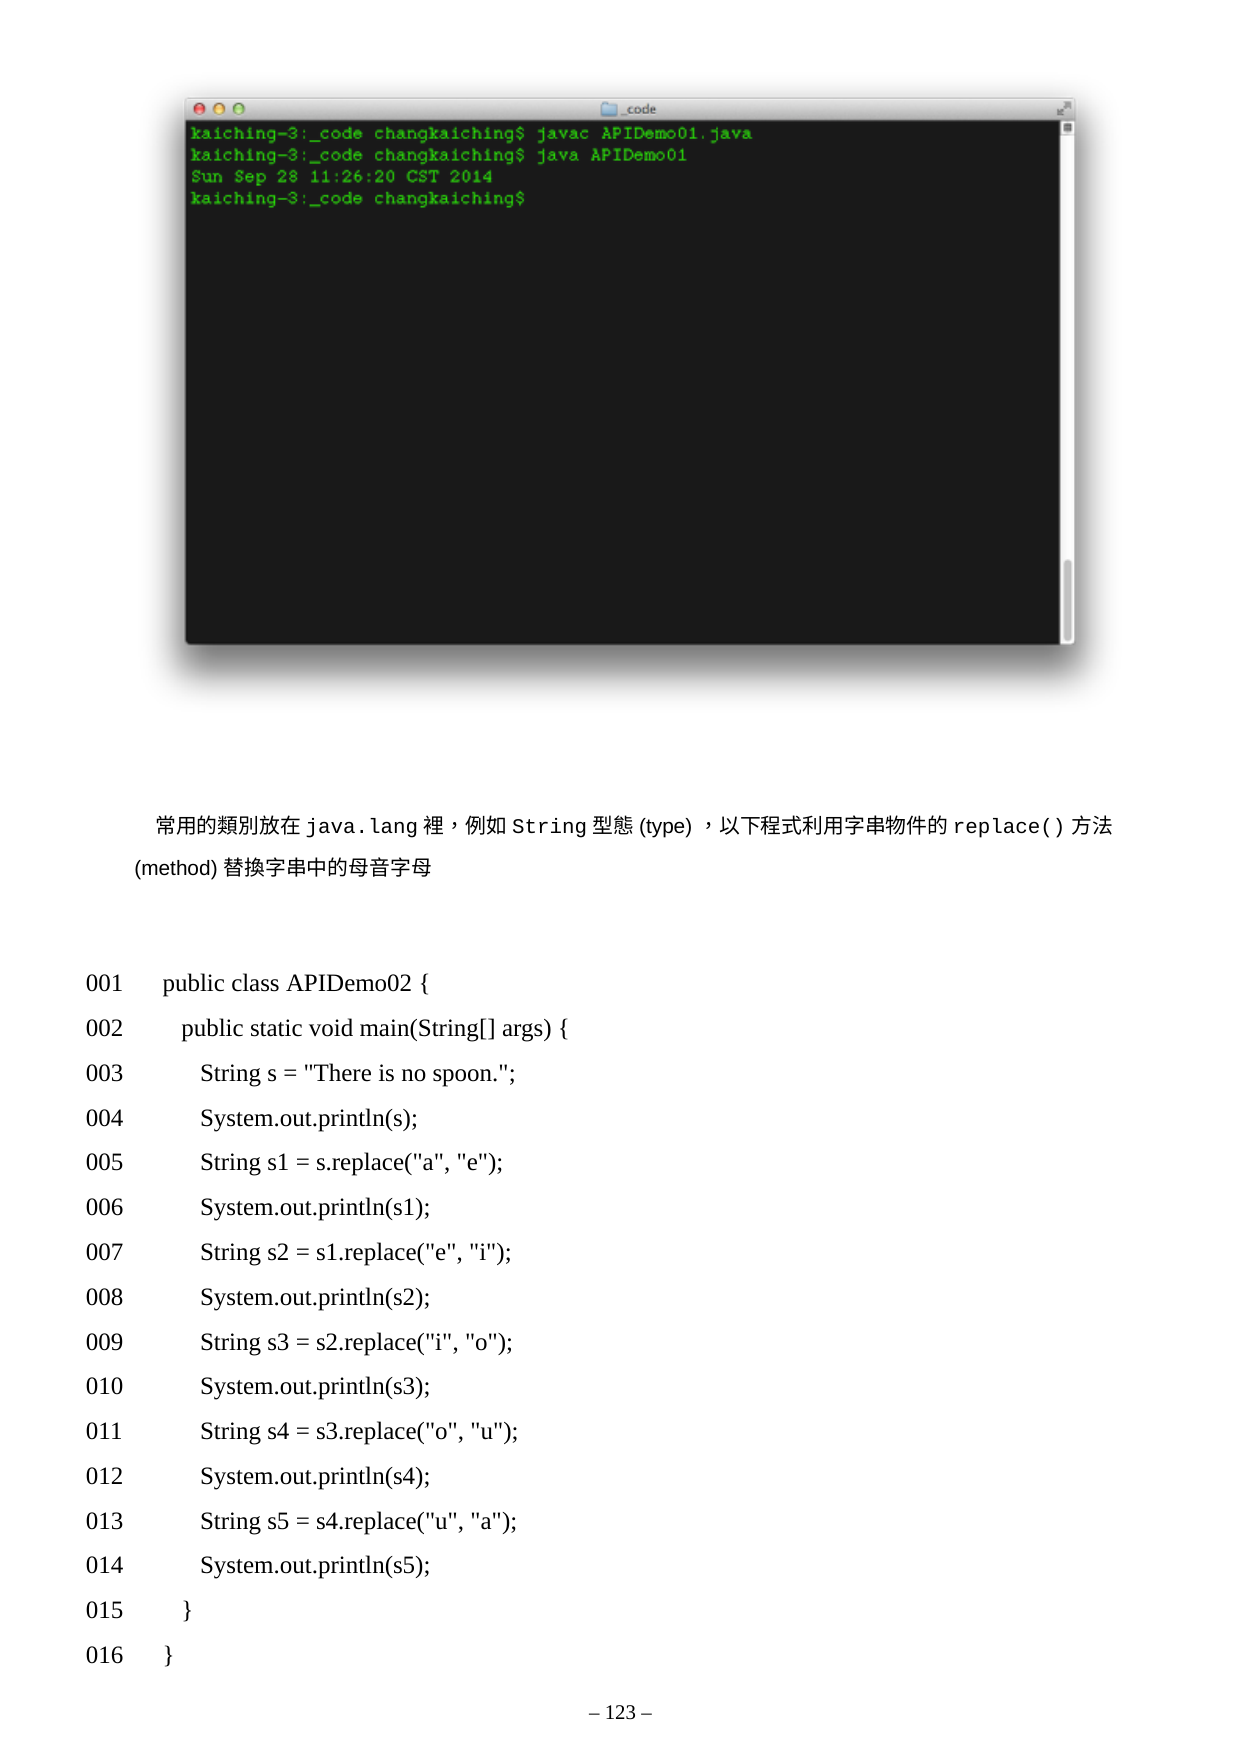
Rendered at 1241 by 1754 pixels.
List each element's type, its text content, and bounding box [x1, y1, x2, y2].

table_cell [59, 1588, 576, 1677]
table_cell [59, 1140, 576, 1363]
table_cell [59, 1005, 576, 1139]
picture [130, 64, 1131, 722]
text 常用的類別放在 java.lang 裡，例如 String 型態 (type) ，以下程式利用字串物件的 replace() 方法 (method) 替換字串中的母音字母 [134, 804, 1150, 887]
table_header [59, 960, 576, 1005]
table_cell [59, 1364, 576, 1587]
